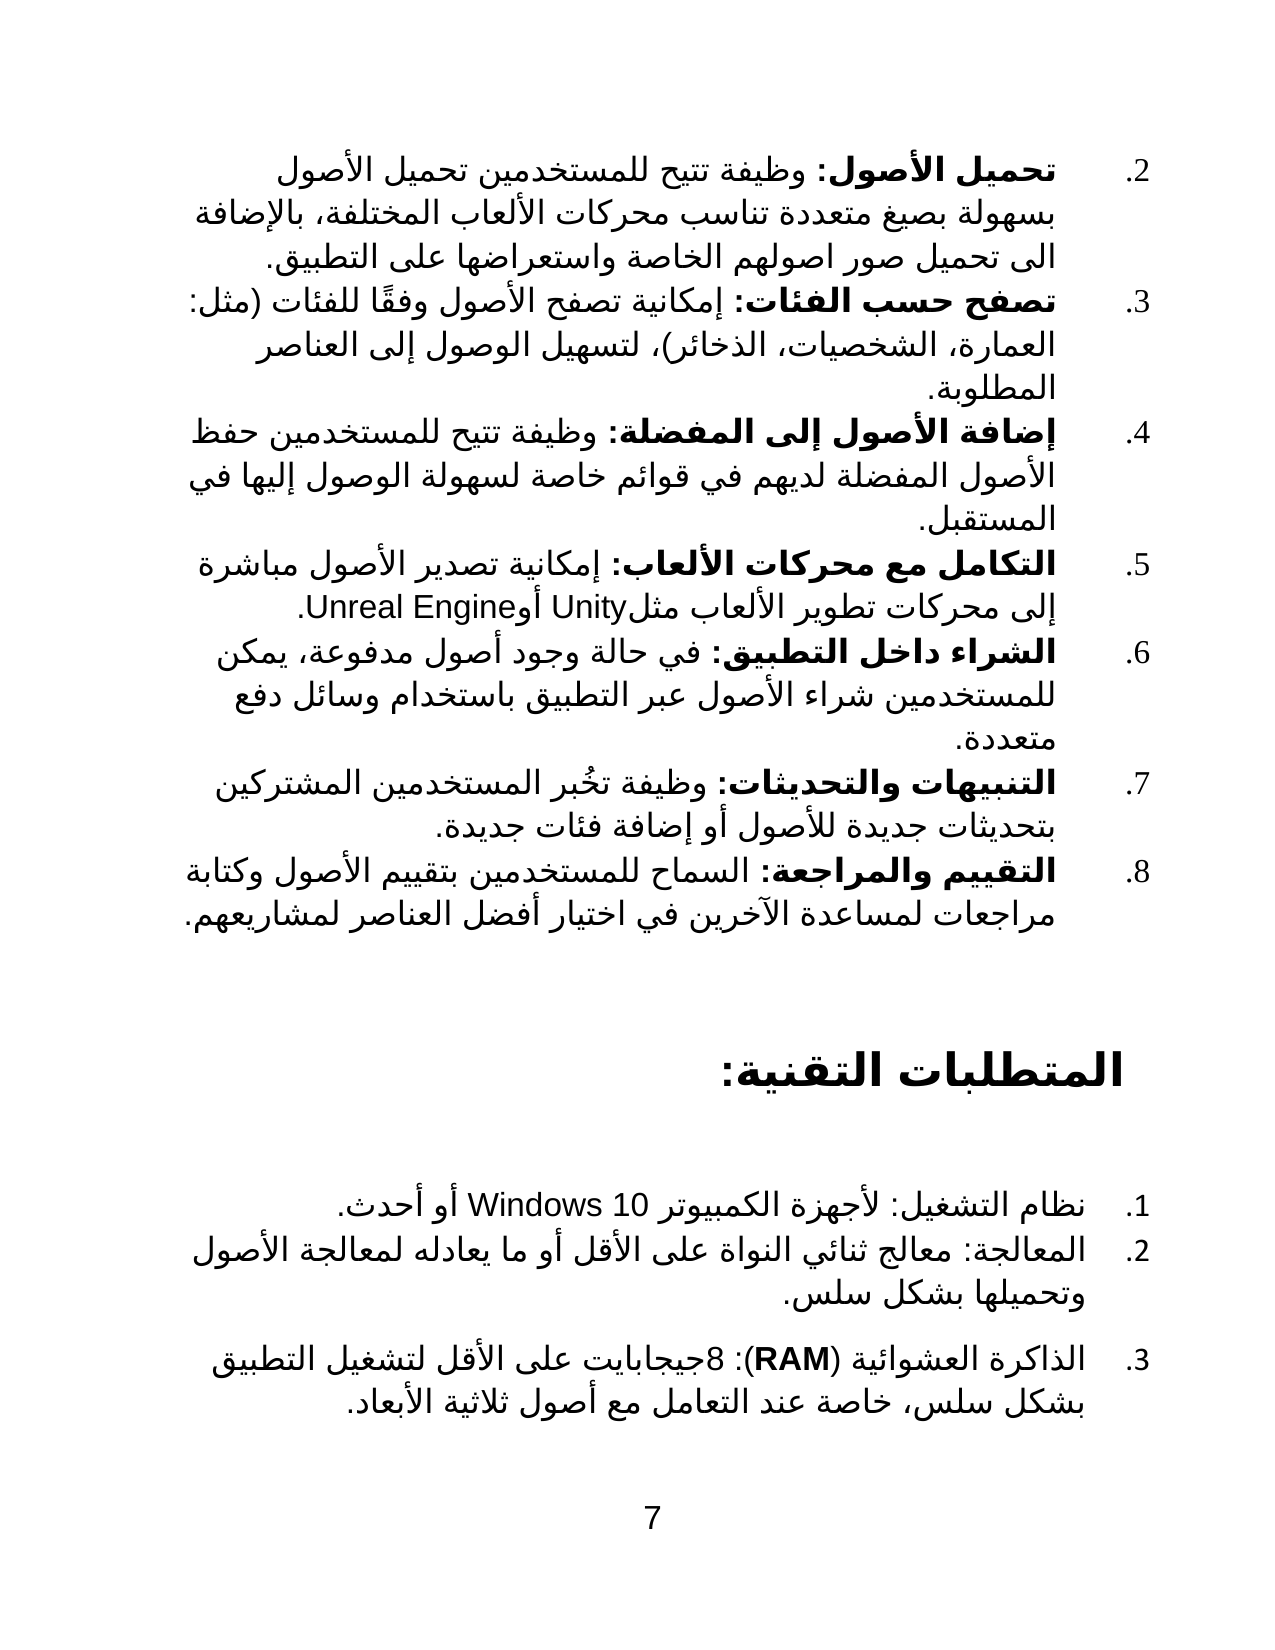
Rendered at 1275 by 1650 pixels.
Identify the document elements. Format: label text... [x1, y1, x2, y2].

list تصفح حسب الفئات: إمكانية تصفح الأصول وفقًا للفئات (مثل: العمارة، الشخصيات، الذخائر)، لتسهيل الوصول إلى العناصر المطلوبة. [176, 281, 1125, 406]
list إضافة الأصول إلى المفضلة: وظيفة تتيح للمستخدمين حفظ الأصول المفضلة لديهم في قوائم خاصة لسهولة الوصول إليها في المستقبل. [176, 412, 1125, 538]
list الشراء داخل التطبيق: في حالة وجود أصول مدفوعة، يمكن للمستخدمين شراء الأصول عبر التطبيق باستخدام وسائل دفع متعددة. [176, 632, 1125, 757]
list التنبيهات والتحديثات: وظيفة تخُبر المستخدمين المشتركين بتحديثات جديدة للأصول أو إضافة فئات جديدة. [176, 763, 1125, 845]
list المعالجة: معالج ثنائي النواة على الأقل أو ما يعادله لمعالجة الأصول وتحميلها بشكل سلس. [164, 1229, 1125, 1311]
list الذاكرة العشوائية (RAM): 8جيجابايت على الأقل لتشغيل التطبيق بشكل سلس، خاصة عند التعامل مع أصول ثلاثية الأبعاد. [164, 1338, 1125, 1421]
subtitle المتطلبات التقنية: [180, 1044, 1125, 1097]
list تحميل الأصول: وظيفة تتيح للمستخدمين تحميل الأصول بسهولة بصيغ متعددة تناسب محركات الألعاب المختلفة، بالإضافة الى تحميل صور اصولهم الخاصة واستعراضها على التطبيق. [176, 150, 1125, 275]
list التكامل مع محركات الألعاب: إمكانية تصدير الأصول مباشرة إلى محركات تطوير الألعاب مثلUnity أوUnreal Engine. [176, 544, 1125, 626]
list نظام التشغيل: لأجهزة الكمبيوتر Windows 10 أو أحدث. [164, 1184, 1125, 1224]
list التقييم والمراجعة: السماح للمستخدمين بتقييم الأصول وكتابة مراجعات لمساعدة الآخرين في اختيار أفضل العناصر لمشاريعهم. [176, 851, 1125, 933]
